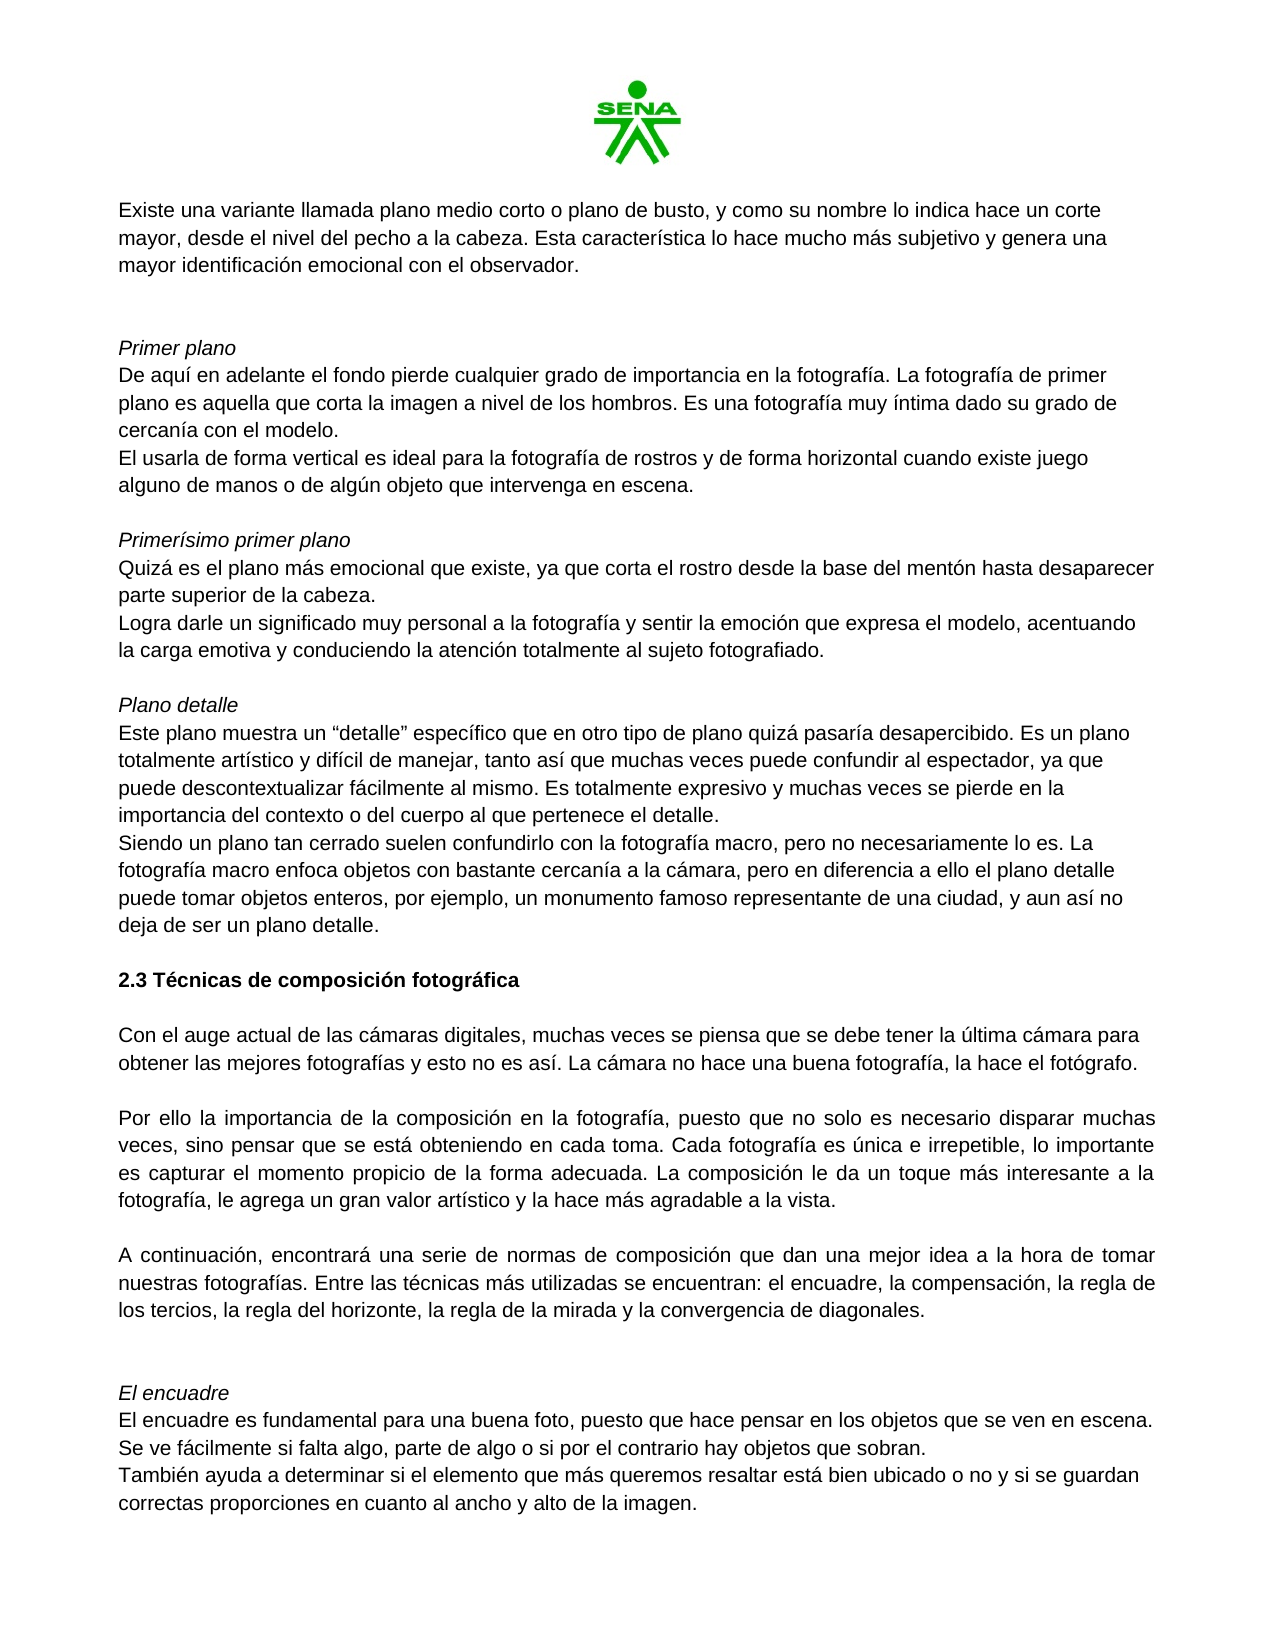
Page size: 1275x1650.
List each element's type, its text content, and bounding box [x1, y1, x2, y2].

text Quizá es el plano más emocional que existe, ya que corta el rostro desde la base del mentón hasta desaparecer parte superior de la cabeza. [118, 555, 1157, 607]
text El usarla de forma vertical es ideal para la fotografía de rostros y de forma horizontal cuando existe juego alguno de manos o de algún objeto que intervenga en escena. [118, 445, 1157, 497]
text Con el auge actual de las cámaras digitales, muchas veces se piensa que se debe tener la última cámara para obtener las mejores fotografías y esto no es así. La cámara no hace una buena fotografía, la hace el fotógrafo. [118, 1023, 1157, 1074]
text A continuación, encontrará una serie de normas de composición que dan una mejor idea a la hora de tomar nuestras fotografías. Entre las técnicas más utilizadas se encuentran: el encuadre, la compensación, la regla de los tercios, la regla del horizonte, la regla de la mirada y la convergencia de diagonales. [118, 1243, 1157, 1322]
text Por ello la importancia de la composición en la fotografía, puesto que no solo es necesario disparar muchas veces, sino pensar que se está obteniendo en cada toma. Cada fotografía es única e irrepetible, lo importante es capturar el momento propicio de la forma adecuada. La composición le da un toque más interesante a la fotografía, le agrega un gran valor artístico y la hace más agradable a la vista. [118, 1105, 1157, 1212]
text Primerísimo primer plano [118, 528, 1157, 552]
text También ayuda a determinar si el elemento que más queremos resaltar está bien ubicado o no y si se guardan correctas proporciones en cuanto al ancho y alto de la imagen. [118, 1463, 1157, 1514]
text Logra darle un significado muy personal a la fotografía y sentir la emoción que expresa el modelo, acentuando la carga emotiva y conduciendo la atención totalmente al sujeto fotografiado. [118, 610, 1157, 662]
text Existe una variante llamada plano medio corto o plano de busto, y como su nombre lo indica hace un corte mayor, desde el nivel del pecho a la cabeza. Esta característica lo hace mucho más subjetivo y genera una mayor identificación emocional con el observador. [118, 198, 1157, 277]
text Primer plano [118, 335, 1157, 359]
text De aquí en adelante el fondo pierde cualquier grado de importancia en la fotografía. La fotografía de primer plano es aquella que corta la imagen a nivel de los hombros. Es una fotografía muy íntima dado su grado de cercanía con el modelo. [118, 363, 1157, 442]
picture [588, 75, 687, 172]
text Siendo un plano tan cerrado suelen confundirlo con la fotografía macro, pero no necesariamente lo es. La fotografía macro enfoca objetos con bastante cercanía a la cámara, pero en diferencia a ello el plano detalle puede tomar objetos enteros, por ejemplo, un monumento famoso representante de una ciudad, y aun así no deja de ser un plano detalle. [118, 830, 1157, 937]
text El encuadre es fundamental para una buena foto, puesto que hace pensar en los objetos que se ven en escena. Se ve fácilmente si falta algo, parte de algo o si por el contrario hay objetos que sobran. [118, 1408, 1157, 1459]
text 2.3 Técnicas de composición fotográfica [118, 968, 1157, 992]
text Plano detalle [118, 693, 1157, 717]
text Este plano muestra un “detalle” específico que en otro tipo de plano quizá pasaría desapercibido. Es un plano totalmente artístico y difícil de manejar, tanto así que muchas veces puede confundir al espectador, ya que puede descontextualizar fácilmente al mismo. Es totalmente expresivo y muchas veces se pierde en la importancia del contexto o del cuerpo al que pertenece el detalle. [118, 720, 1157, 827]
text El encuadre [118, 1380, 1157, 1404]
